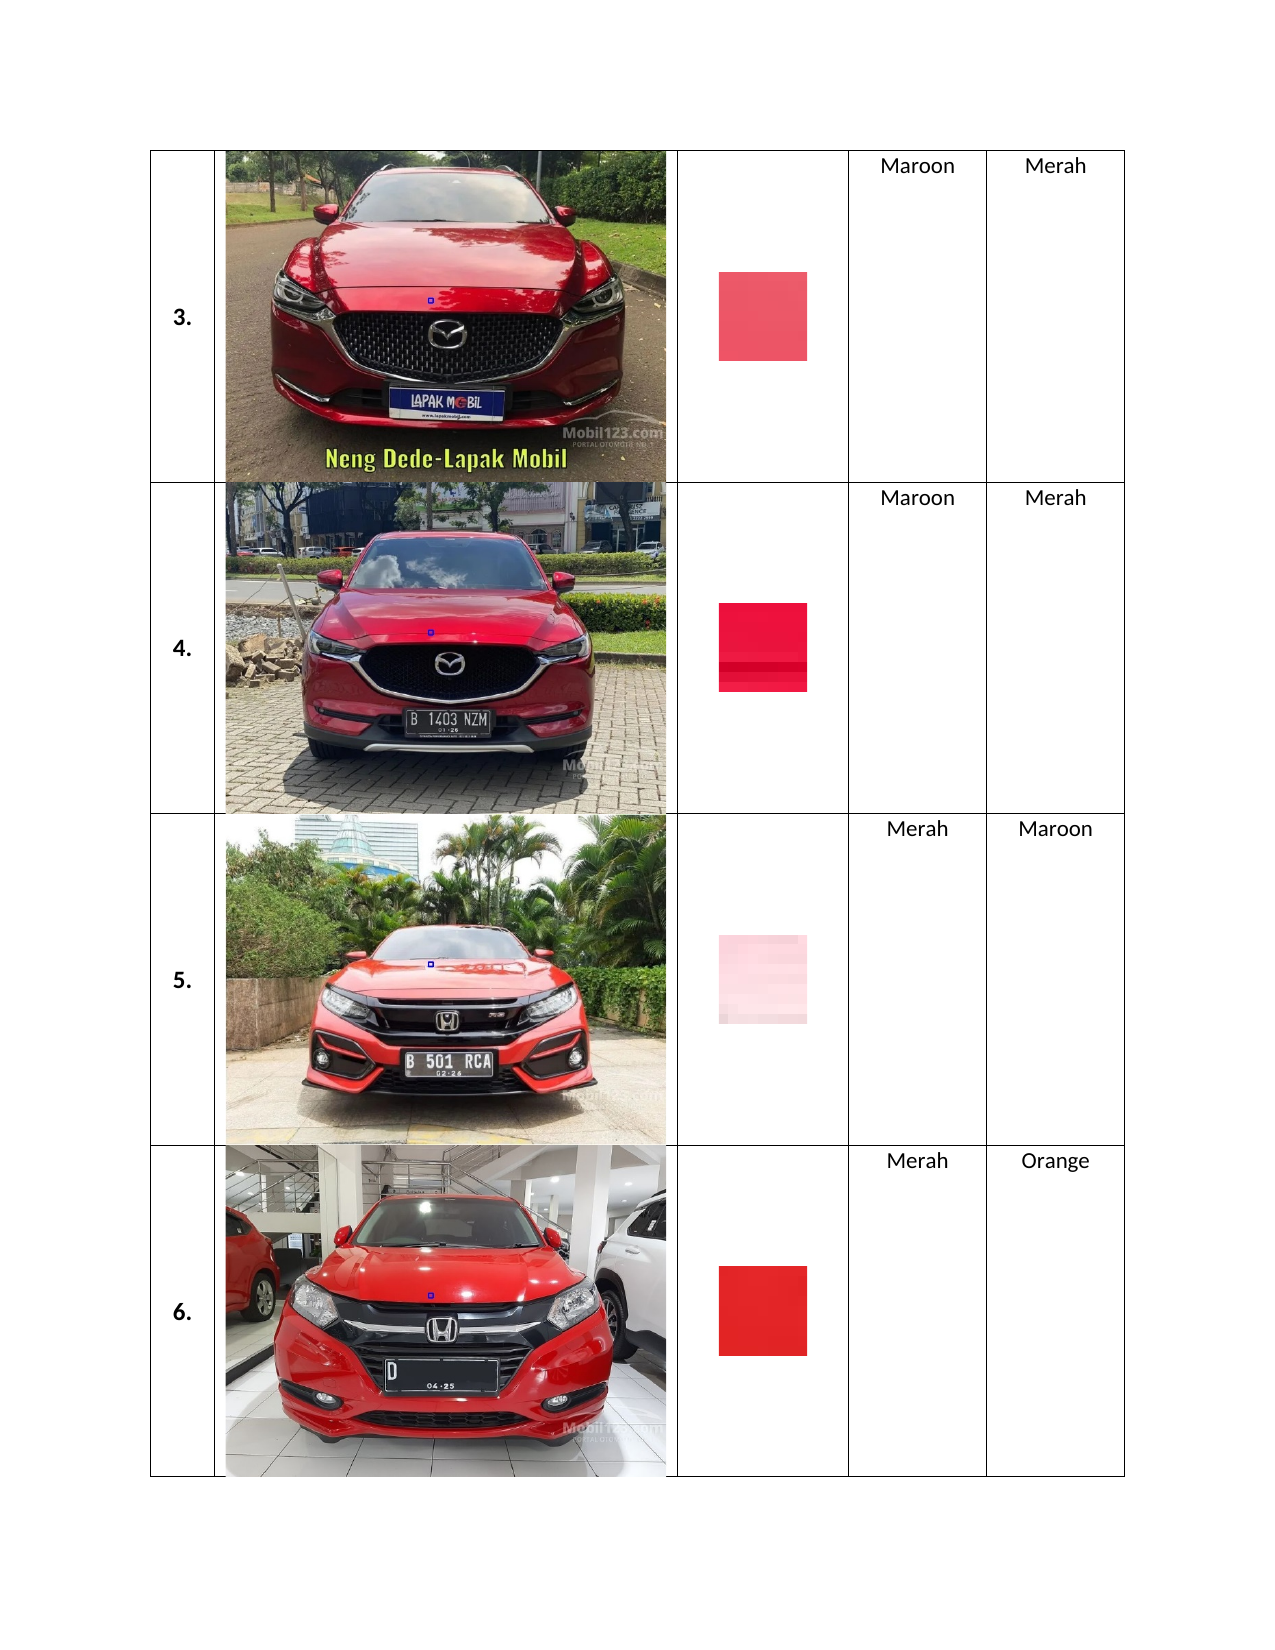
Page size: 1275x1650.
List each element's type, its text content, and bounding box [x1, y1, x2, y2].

picture [718, 603, 808, 692]
table_cell 3. [151, 151, 214, 482]
picture [225, 151, 667, 1477]
table_cell Merah [849, 1146, 986, 1476]
table_cell [215, 1146, 225, 1476]
table_cell [215, 483, 225, 813]
table_cell [667, 151, 677, 482]
table_cell [215, 151, 225, 482]
table_cell Maroon [987, 814, 1124, 1145]
table_cell Merah [987, 483, 1124, 813]
picture [718, 935, 808, 1024]
table_cell [678, 1146, 848, 1476]
table_cell [667, 483, 677, 813]
table_cell [667, 1146, 677, 1476]
table_cell [678, 483, 848, 813]
table_cell 5. [151, 814, 214, 1145]
picture [718, 1266, 808, 1356]
picture [718, 272, 808, 361]
table_cell 6. [151, 1146, 214, 1476]
table_cell [215, 814, 225, 1145]
table_cell [678, 814, 848, 1145]
table_cell 4. [151, 483, 214, 813]
table_cell [667, 814, 677, 1145]
table_cell [678, 151, 848, 482]
table_cell Merah [987, 151, 1124, 482]
table_cell Maroon [849, 151, 986, 482]
table_cell Orange [987, 1146, 1124, 1476]
table_cell Merah [849, 814, 986, 1145]
table_cell Maroon [849, 483, 986, 813]
